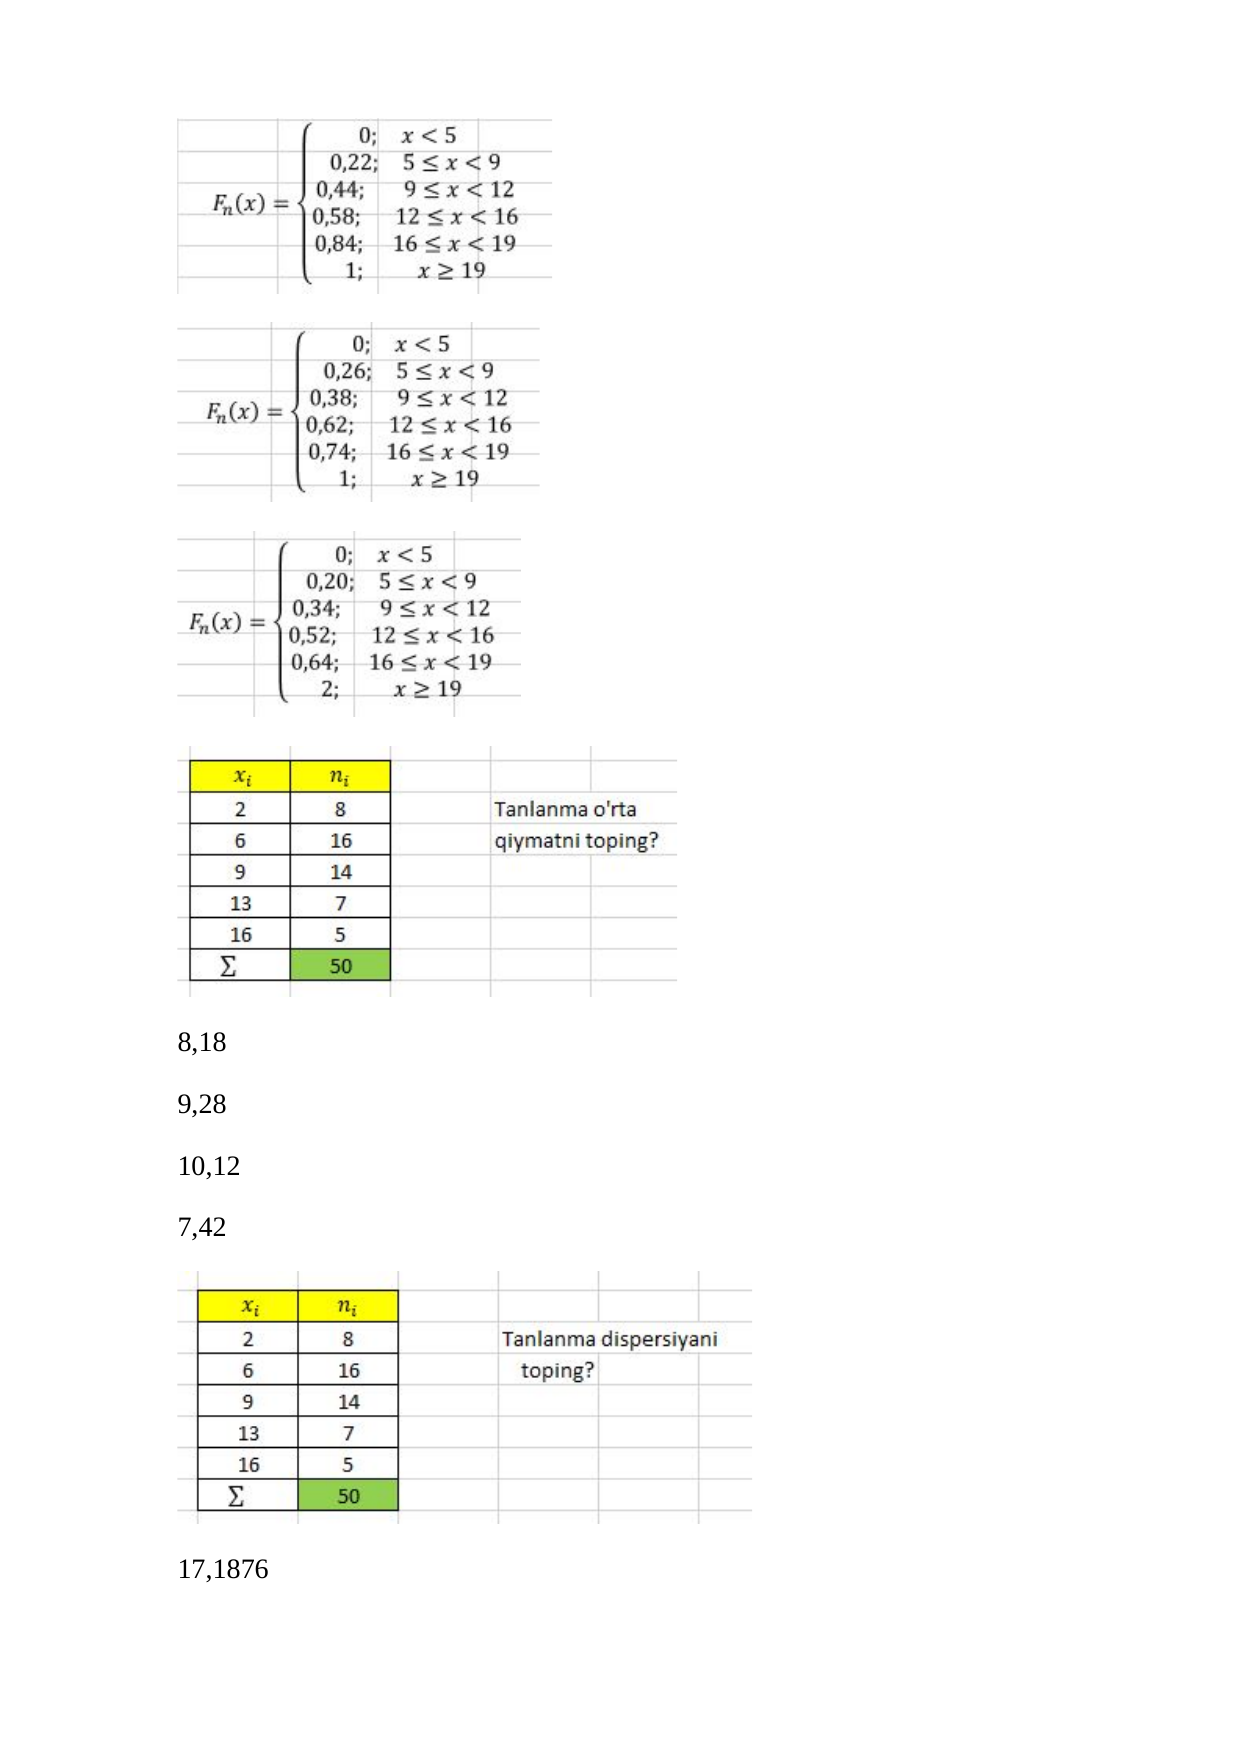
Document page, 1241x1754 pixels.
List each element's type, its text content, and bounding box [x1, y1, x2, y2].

picture [177, 746, 678, 997]
text 10,12 [177, 1148, 1152, 1181]
text 9,28 [177, 1087, 1152, 1119]
picture [177, 531, 521, 717]
text 17,1876 [177, 1552, 1152, 1585]
picture [177, 1271, 753, 1524]
text 8,18 [177, 1025, 1152, 1058]
picture [177, 322, 540, 502]
text 7,42 [177, 1210, 1152, 1242]
picture [177, 118, 553, 294]
